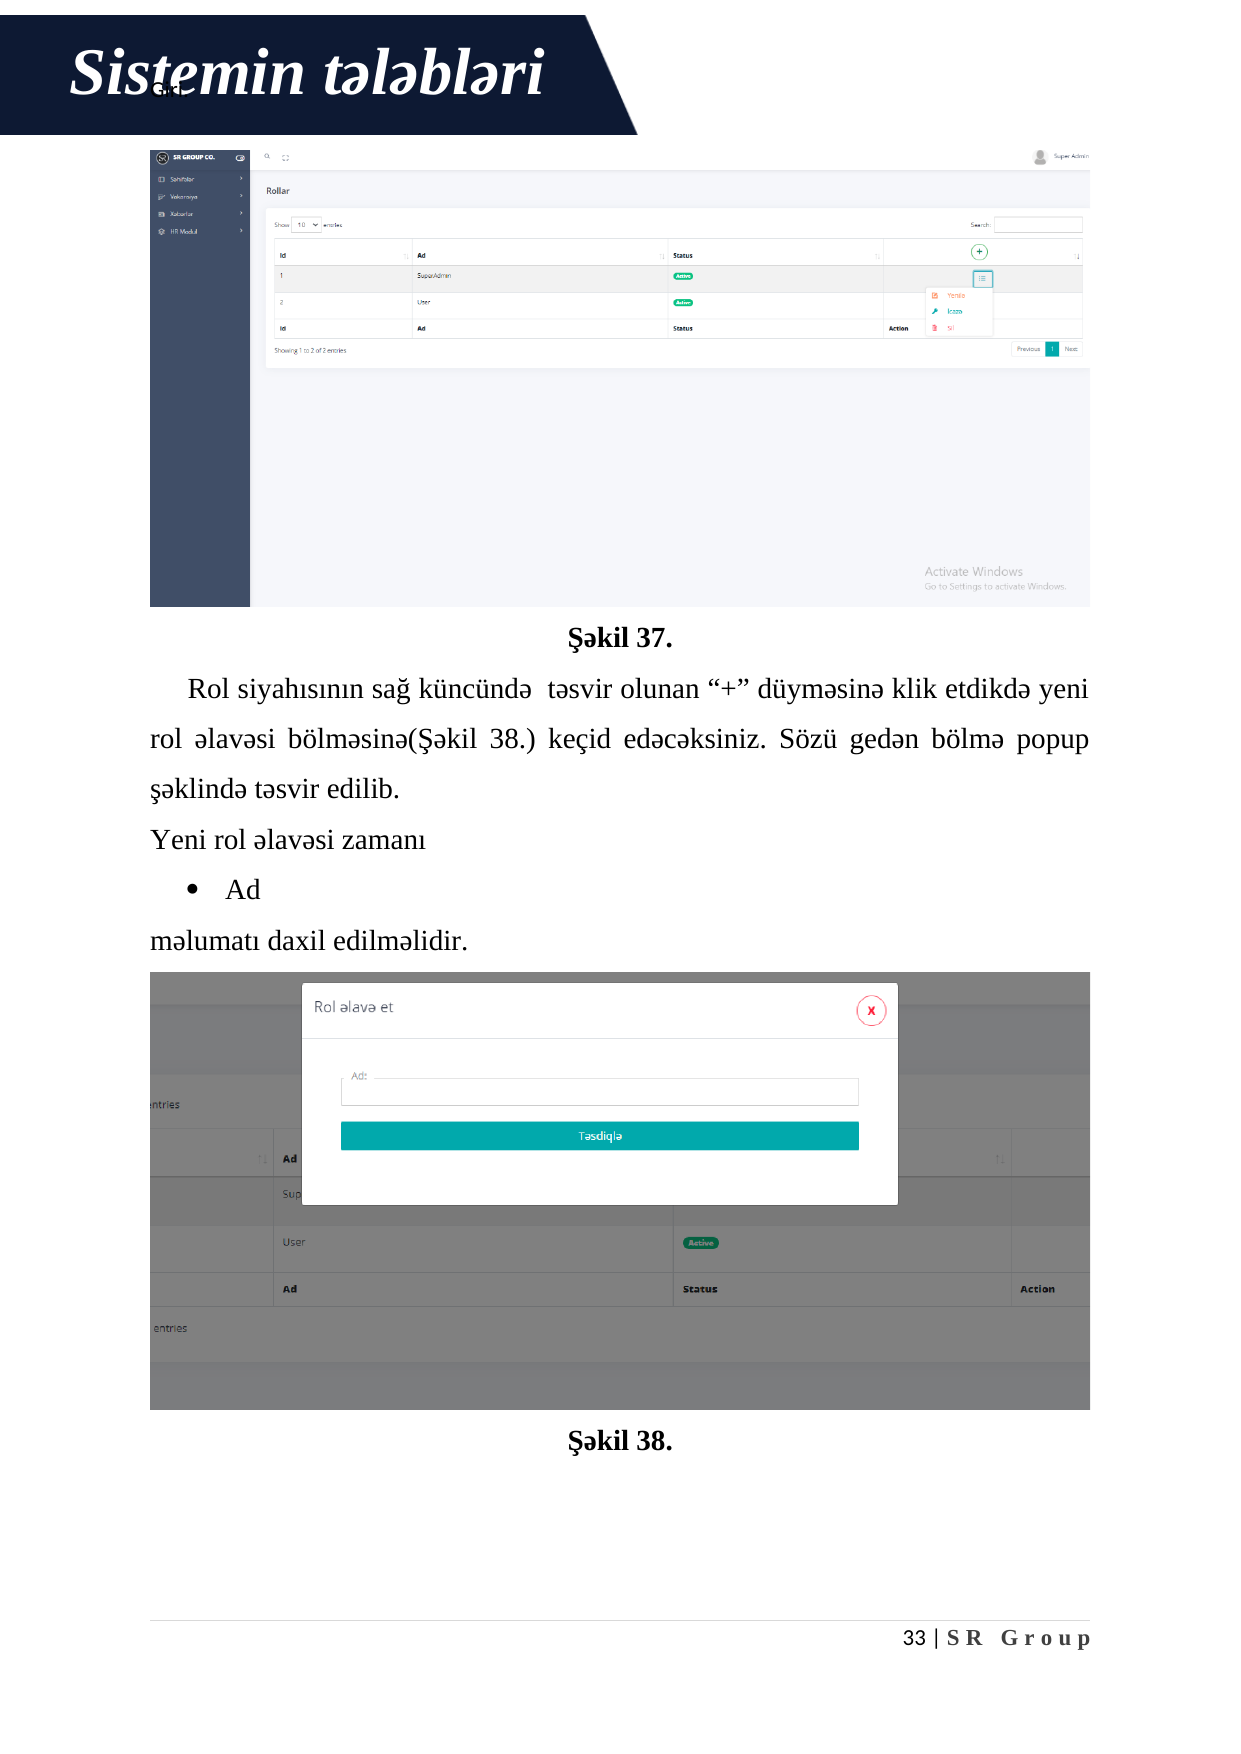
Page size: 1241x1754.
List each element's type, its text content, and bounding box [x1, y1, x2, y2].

text Şəkil 38. [150, 1423, 1090, 1457]
text Yeni rol əlavəsi zamanı [150, 822, 1090, 855]
picture [150, 972, 1091, 1410]
text məlumatı daxil edilməlidir. [150, 923, 1090, 956]
text Rol siyahısının sağ küncündə təsvir olunan “+” düyməsinə klik etdikdə yeni rol əlavəsi bölməsinə(Şəkil 38.) keçid edəcəksiniz. Sözü gedən bölmə popup şəklində təsvir edilib. [150, 671, 1090, 805]
picture [150, 150, 1091, 607]
list Ad [187, 872, 1090, 906]
text Şəkil 37. [150, 621, 1090, 654]
picture [0, 15, 1239, 135]
